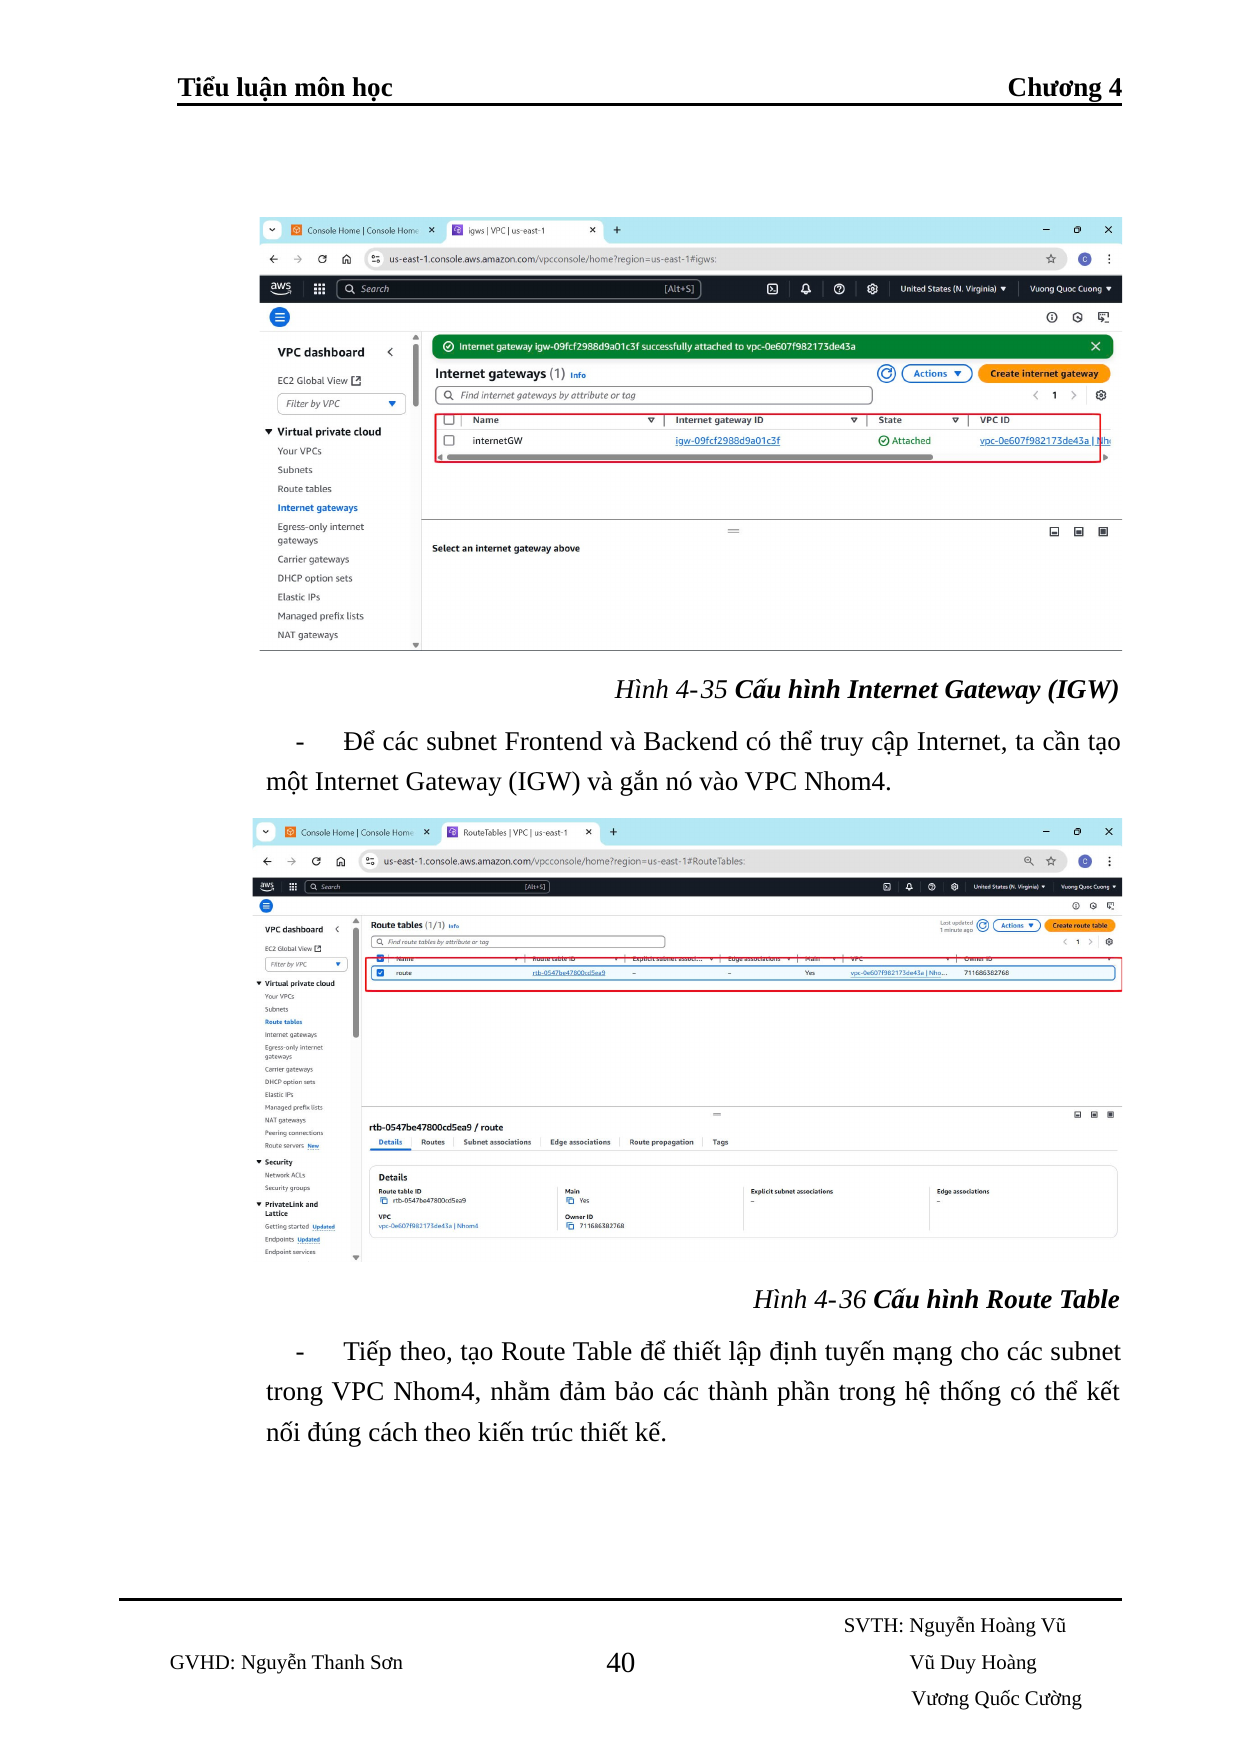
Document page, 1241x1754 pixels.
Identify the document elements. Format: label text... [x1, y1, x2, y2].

list Để các subnet Frontend và Backend có thể truy cập Internet, ta cần tạo một Internet Gateway (IGW) và gắn nó vào VPC Nhom4. [266, 725, 1122, 796]
picture [259, 217, 1123, 651]
picture [252, 818, 1123, 1262]
list Tiếp theo, tạo Route Table để thiết lập định tuyến mạng cho các subnet trong VPC Nhom4, nhằm đảm bảo các thành phần trong hệ thống có thể kết nối đúng cách theo kiến trúc thiết kế. [266, 1335, 1122, 1447]
